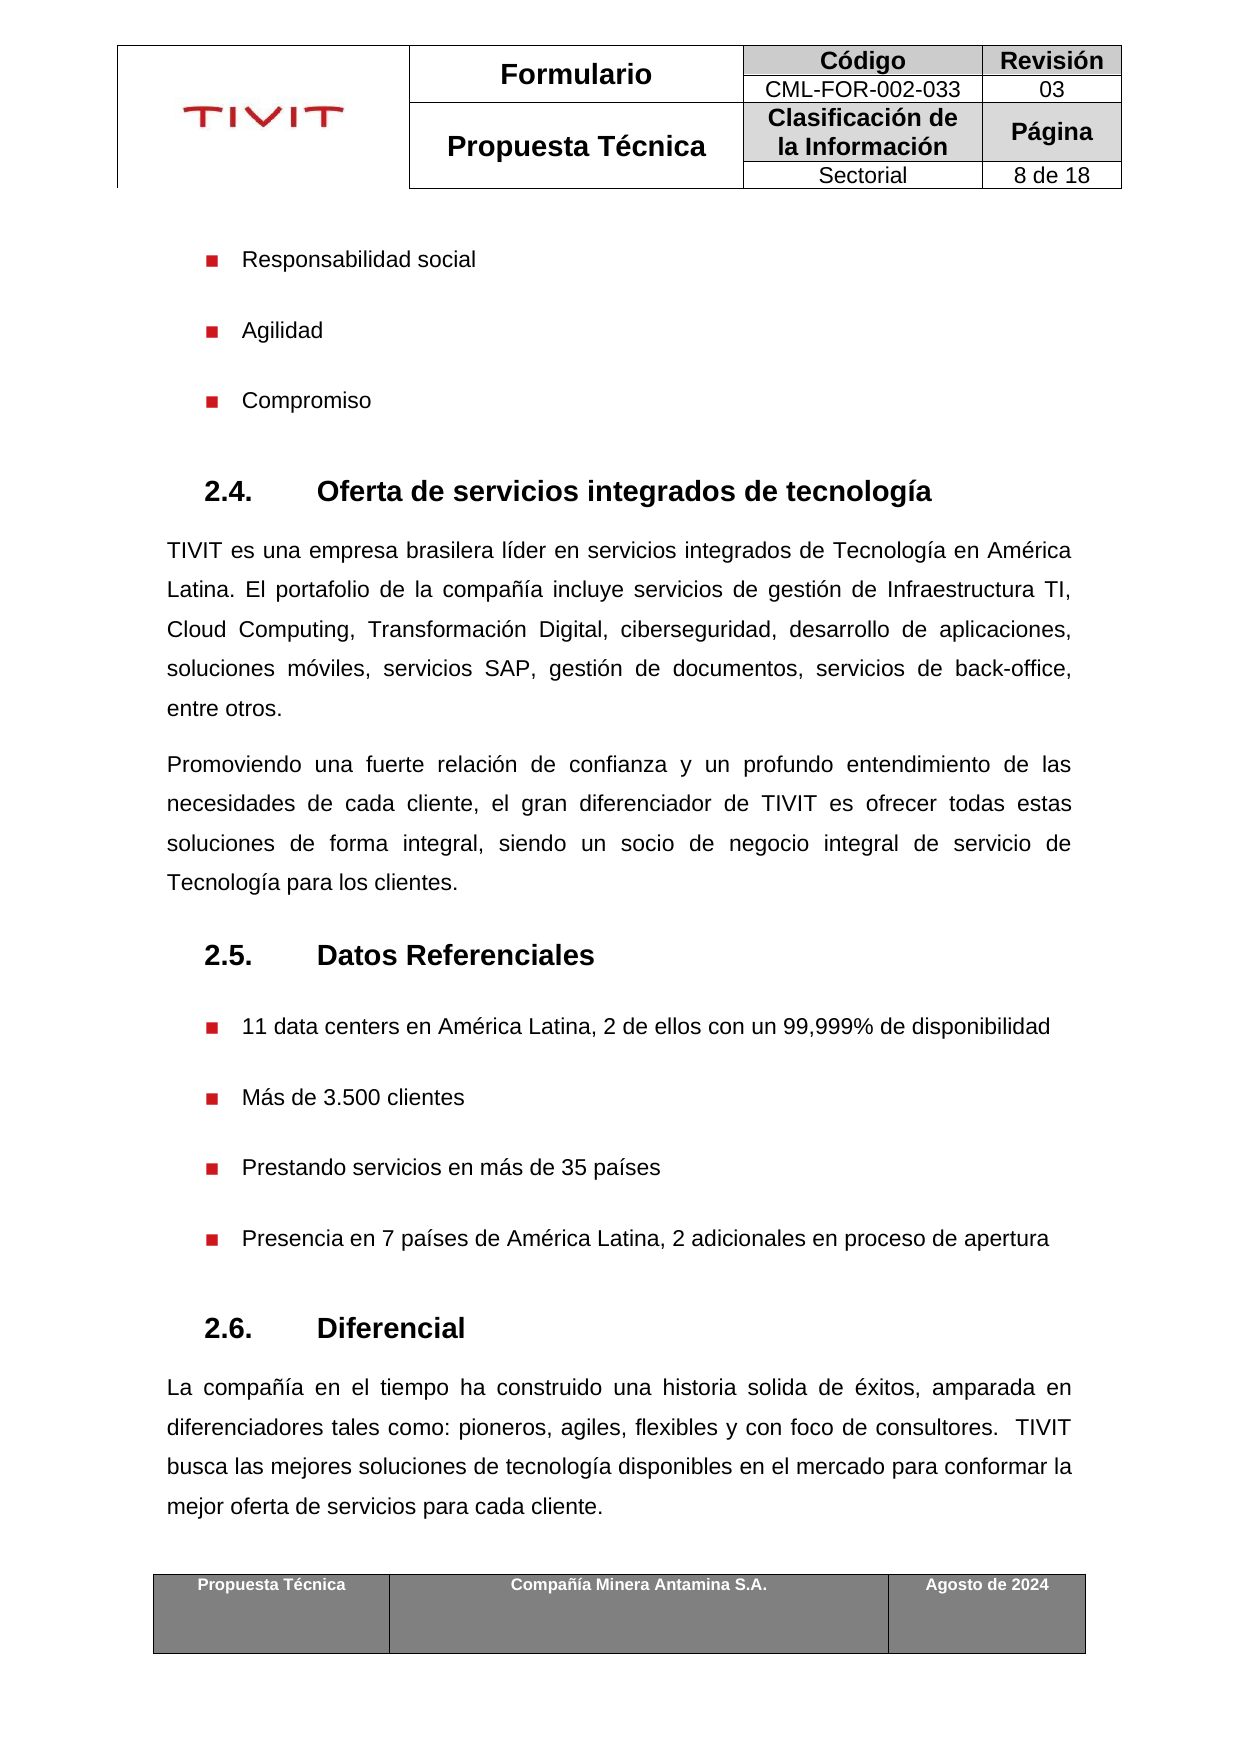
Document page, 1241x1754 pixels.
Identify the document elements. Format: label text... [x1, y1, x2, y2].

list Responsabilidad social [204, 234, 1072, 281]
text La compañía en el tiempo ha construido una historia solida de éxitos, amparada en diferenciadores tales como: pioneros, agiles, flexibles y con foco de consultores. TIVIT busca las mejores soluciones de tecnología disponibles en el mercado para conformar la mejor oferta de servicios para cada cliente. [167, 1374, 1072, 1519]
list Más de 3.500 clientes [204, 1071, 1072, 1118]
text Promoviendo una fuerte relación de confianza y un profundo entendimiento de las necesidades de cada cliente, el gran diferenciador de TIVIT es ofrecer todas estas soluciones de forma integral, siendo un socio de negocio integral de servicio de Tecnología para los clientes. [167, 751, 1072, 896]
list Presencia en 7 países de América Latina, 2 adicionales en proceso de apertura [204, 1212, 1072, 1259]
picture [150, 60, 376, 174]
list Datos Referenciales [204, 938, 1072, 972]
text TIVIT es una empresa brasilera líder en servicios integrados de Tecnología en América Latina. El portafolio de la compañía incluye servicios de gestión de Infraestructura TI, Cloud Computing, Transformación Digital, ciberseguridad, desarrollo de aplicaciones, soluciones móviles, servicios SAP, gestión de documentos, servicios de back-office, entre otros. [167, 537, 1072, 721]
list Diferencial [204, 1312, 1072, 1345]
list 11 data centers en América Latina, 2 de ellos con un 99,999% de disponibilidad [204, 1001, 1072, 1048]
list Oferta de servicios integrados de tecnología [204, 474, 1072, 508]
list Prestando servicios en más de 35 países [204, 1142, 1072, 1188]
list Agilidad [204, 304, 1072, 351]
list Compromiso [204, 374, 1072, 422]
